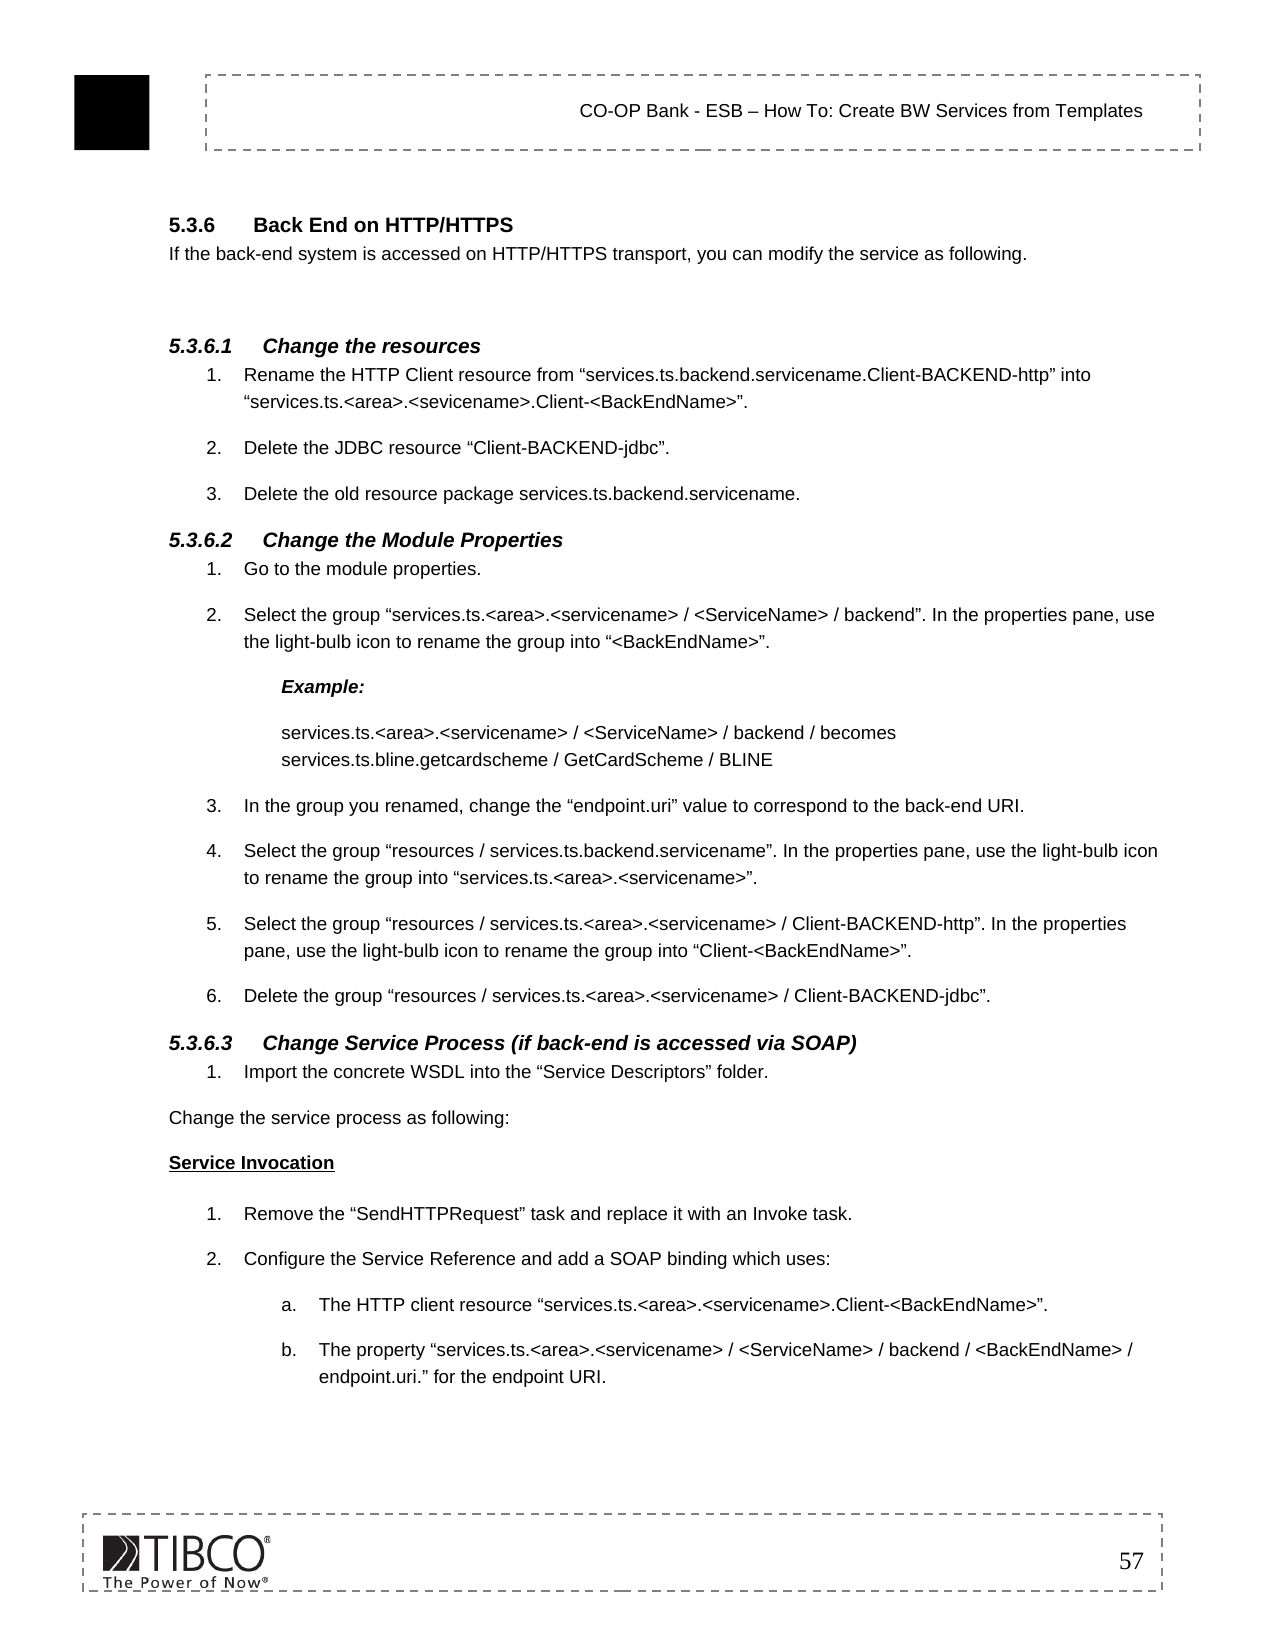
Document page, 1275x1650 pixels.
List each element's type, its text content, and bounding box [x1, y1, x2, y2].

list Select the group “resources / services.ts.<area>.<servicename> / Client-BACKEND-http”. In the properties pane, use the light-bulb icon to rename the group into “Client-<BackEndName>”. [206, 912, 1162, 961]
list Go to the module properties. [206, 558, 1162, 580]
list Rename the HTTP Client resource from “services.ts.backend.servicename.Client-BACKEND-http” into “services.ts.<area>.<sevicename>.Client-<BackEndName>”. [206, 364, 1162, 413]
picture [103, 1535, 271, 1588]
text Change the service process as following: [169, 1106, 1162, 1128]
list Delete the group “resources / services.ts.<area>.<servicename> / Client-BACKEND-jdbc”. [206, 985, 1162, 1007]
list Remove the “SendHTTPRequest” task and replace it with an Invoke task. [206, 1202, 1162, 1224]
list Select the group “services.ts.<area>.<servicename> / <ServiceName> / backend”. In the properties pane, use the light-bulb icon to rename the group into “<BackEndName>”. [206, 604, 1162, 652]
list In the group you renamed, change the “endpoint.uri” value to correspond to the back-end URI. [206, 794, 1162, 816]
subtitle Change the Module Properties [169, 528, 1162, 552]
text Example: [281, 676, 1162, 698]
text If the back-end system is accessed on HTTP/HTTPS transport, you can modify the service as following. [169, 243, 1162, 264]
list Delete the old resource package services.ts.backend.servicename. [206, 482, 1162, 504]
list The HTTP client resource “services.ts.<area>.<servicename>.Client-<BackEndName>”. [281, 1294, 1162, 1315]
list Configure the Service Reference and add a SOAP binding which uses: [206, 1248, 1162, 1269]
subtitle Change Service Process (if back-end is accessed via SOAP) [169, 1031, 1162, 1054]
subtitle Change the resources [169, 334, 1162, 358]
text services.ts.<area>.<servicename> / <ServiceName> / backend / becomes services.ts.bline.getcardscheme / GetCardScheme / BLINE [281, 722, 1162, 770]
list The property “services.ts.<area>.<servicename> / <ServiceName> / backend / <BackEndName> / endpoint.uri.” for the endpoint URI. [281, 1339, 1162, 1388]
list Select the group “resources / services.ts.backend.servicename”. In the properties pane, use the light-bulb icon to rename the group into “services.ts.<area>.<servicename>”. [206, 840, 1162, 888]
list Delete the JDBC resource “Client-BACKEND-jdbc”. [206, 437, 1162, 458]
list Import the concrete WSDL into the “Service Descriptors” folder. [206, 1061, 1162, 1082]
subtitle Service Invocation [169, 1152, 1162, 1174]
subtitle Back End on HTTP/HTTPS [169, 212, 1162, 236]
